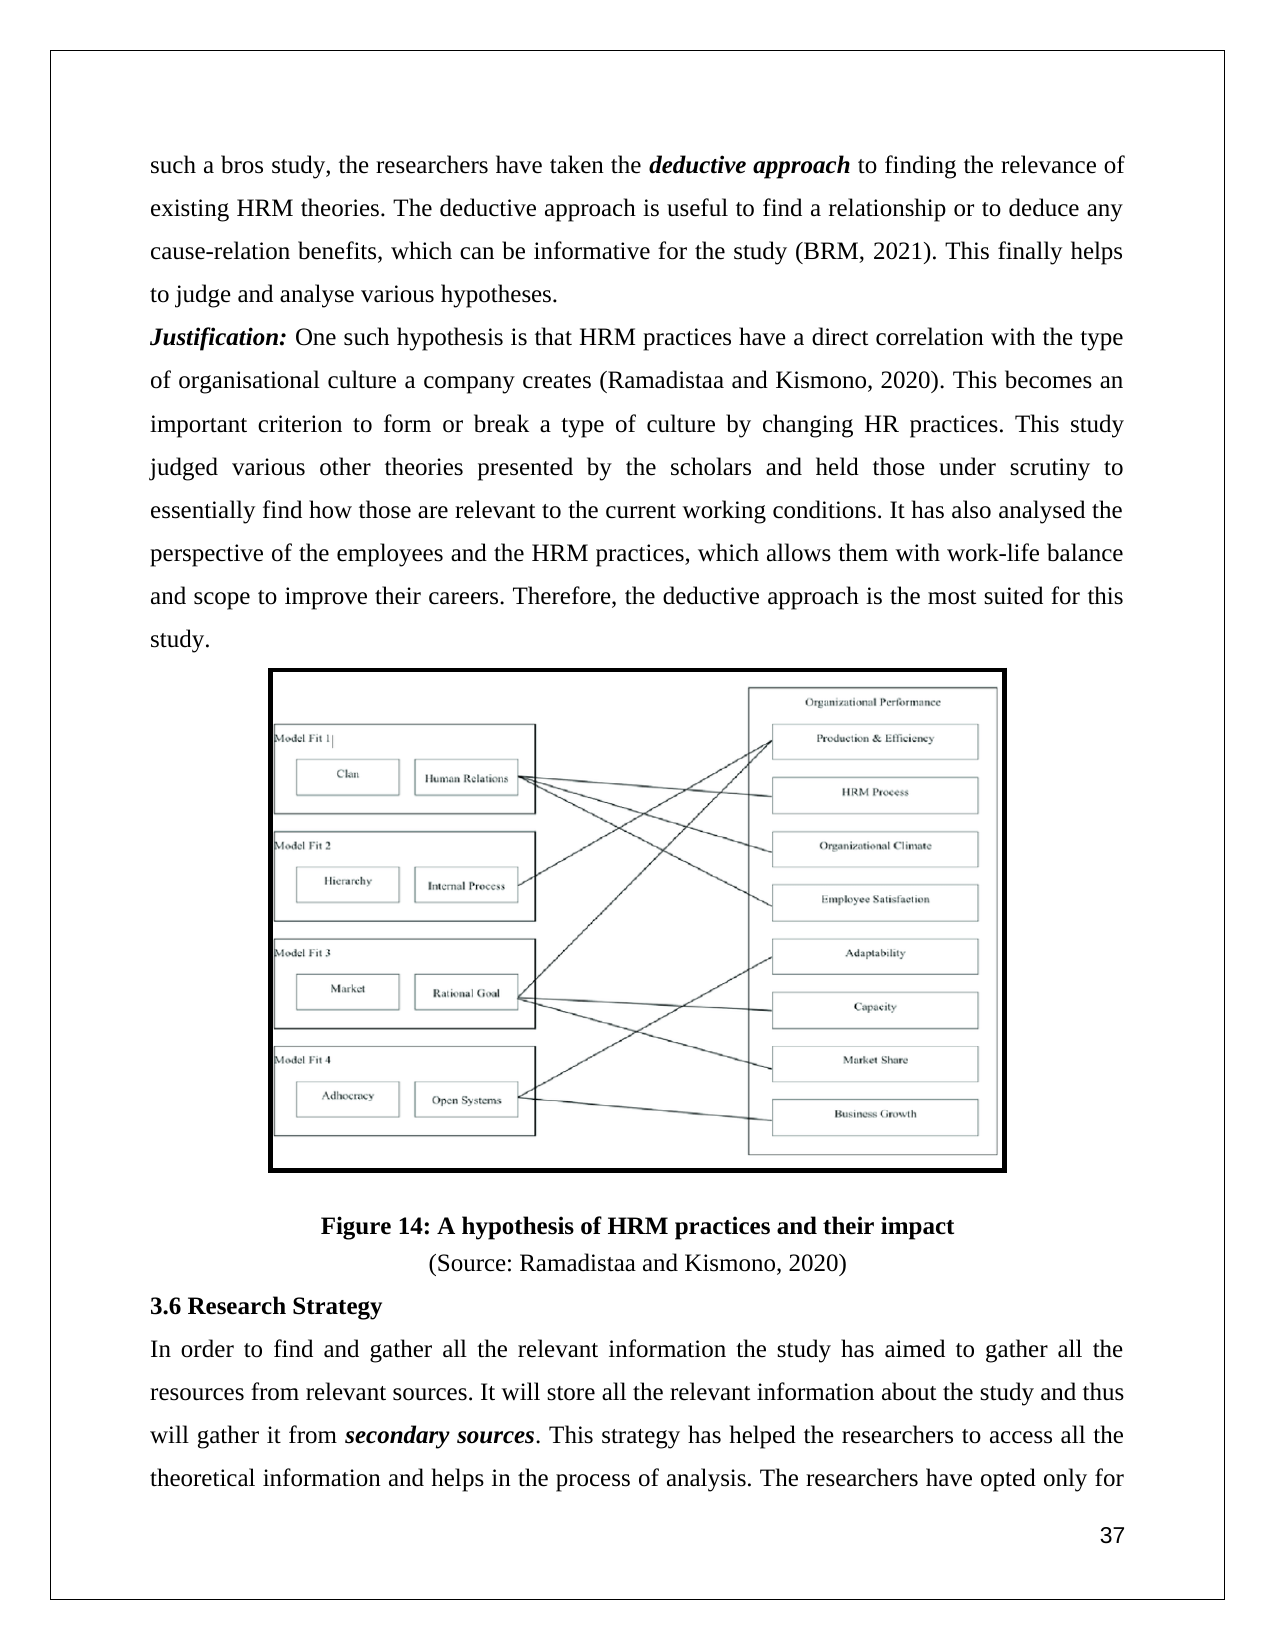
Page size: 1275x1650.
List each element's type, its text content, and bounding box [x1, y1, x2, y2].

picture [273, 672, 1002, 1168]
text (Source: Ramadistaa and Kismono, 2020) [150, 1248, 1125, 1277]
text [150, 150, 1125, 308]
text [150, 1334, 1125, 1492]
text Justification: One such hypothesis is that HRM practices have a direct correlation with the type of organisational culture a company creates (Ramadistaa and Kismono, 2020). This becomes an important criterion to form or break a type of culture by changing HR practices. This study judged various other theories presented by the scholars and held those under scrutiny to essentially find how those are relevant to the current working conditions. It has also analysed the perspective of the employees and the HRM practices, which allows them with work-life balance and scope to improve their careers. Therefore, the deductive approach is the most suited for this study. [150, 322, 1125, 653]
subtitle Figure 14: A hypothesis of HRM practices and their impact [150, 1211, 1125, 1239]
subtitle 3.6 Research Strategy [150, 1291, 1125, 1320]
